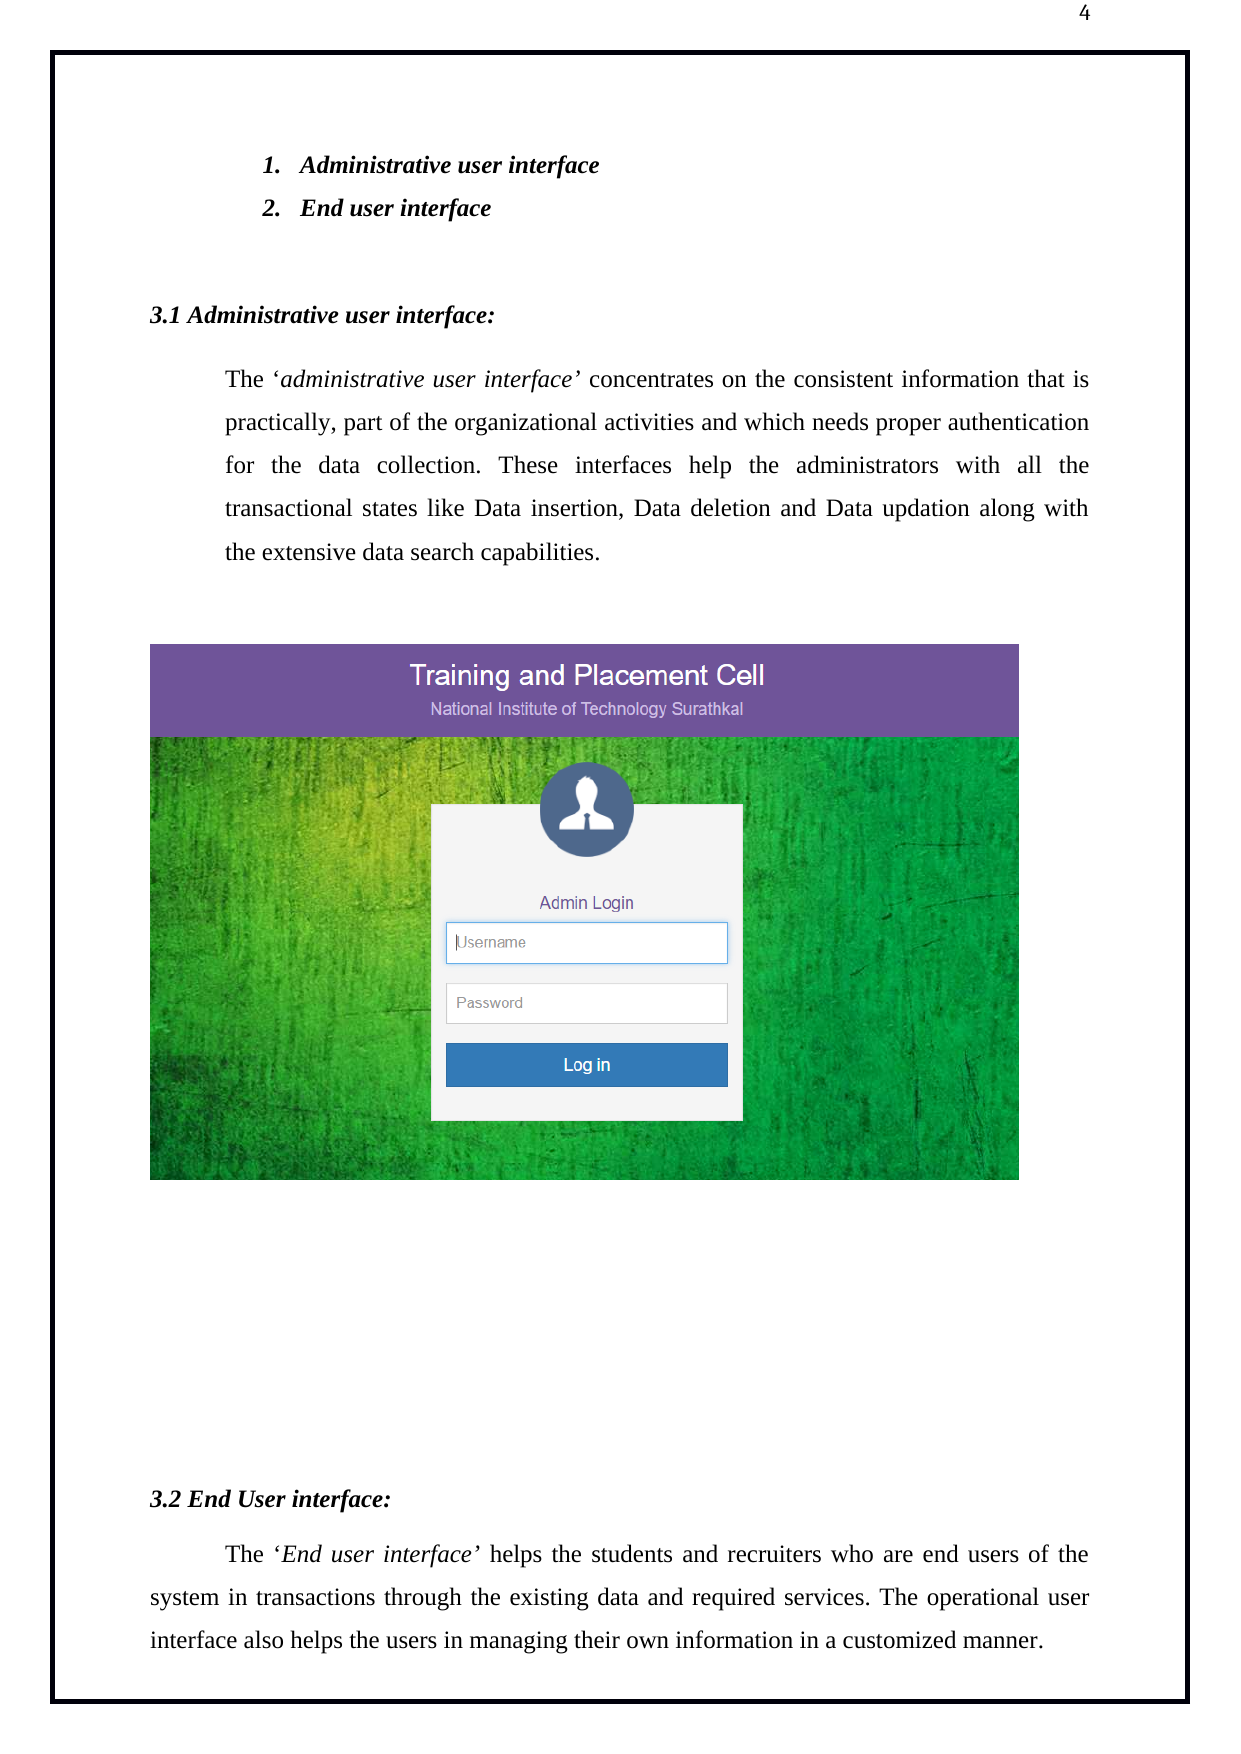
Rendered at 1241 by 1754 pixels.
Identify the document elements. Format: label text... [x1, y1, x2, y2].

text 3.1 Administrative user interface: [150, 300, 1090, 329]
text 3.2 End User interface: [150, 1484, 1090, 1512]
list End user interface [262, 193, 1090, 222]
list Administrative user interface [262, 150, 1090, 179]
picture [150, 644, 1019, 1180]
text The ‘End user interface’ helps the students and recruiters who are end users of the system in transactions through the existing data and required services. The operational user interface also helps the users in managing their own information in a customized manner. [150, 1539, 1090, 1654]
text The ‘administrative user interface’ concentrates on the consistent information that is practically, part of the organizational activities and which needs proper authentication for the data collection. These interfaces help the administrators with all the transactional states like Data insertion, Data deletion and Data updation along with the extensive data search capabilities. [225, 364, 1090, 565]
